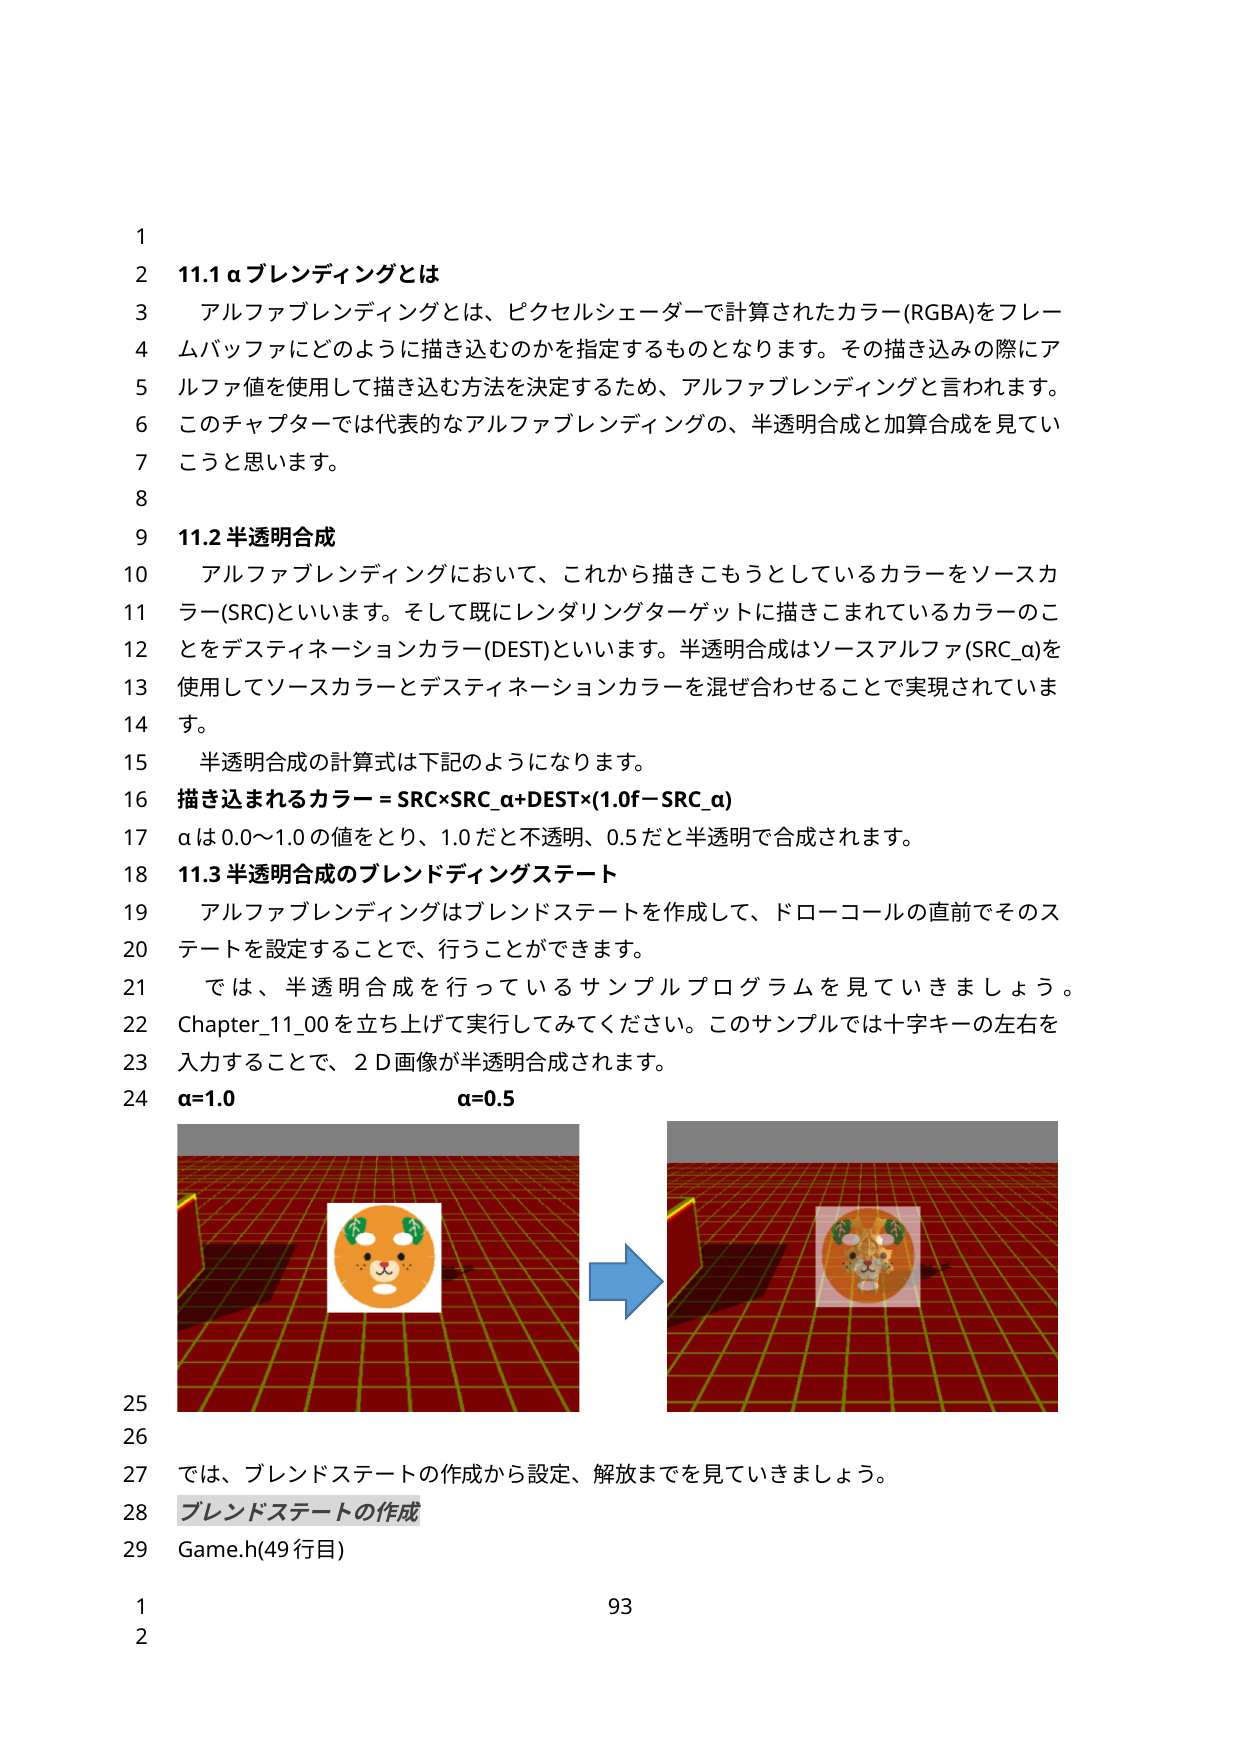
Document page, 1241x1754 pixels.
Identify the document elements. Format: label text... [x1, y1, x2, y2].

subtitle 11.2 半透明合成 [177, 517, 1063, 554]
text ブレンドステートの作成 [177, 1492, 1063, 1529]
text α=1.0 α=0.5 [177, 1079, 1063, 1117]
text 半透明合成の計算式は下記のようになります。 [177, 742, 1063, 779]
text では、半透明合成を行っているサンプルプログラムを見ていきましょう。Chapter_11_00を立ち上げて実行してみてください。このサンプルでは十字キーの左右を入力することで、２Ｄ画像が半透明合成されます。 [177, 967, 1063, 1079]
text Game.h(49行目) [177, 1529, 1063, 1567]
text 描き込まれるカラー = SRC×SRC_α+DEST×(1.0f－SRC_α) [177, 779, 1063, 817]
text αは0.0～1.0の値をとり、1.0だと不透明、0.5だと半透明で合成されます。 [177, 817, 1063, 854]
text このチャプターでは代表的なアルファブレンディングの、半透明合成と加算合成を見ていこうと思います。 [177, 404, 1063, 479]
text では、ブレンドステートの作成から設定、解放までを見ていきましょう。 [177, 1454, 1063, 1492]
picture [667, 1121, 1058, 1412]
text アルファブレンディングにおいて、これから描きこもうとしているカラーをソースカラー(SRC)といいます。そして既にレンダリングターゲットに描きこまれているカラーのことをデスティネーションカラー(DEST)といいます。半透明合成はソースアルファ(SRC_α)を使用してソースカラーとデスティネーションカラーを混ぜ合わせることで実現されています。 [177, 554, 1063, 742]
text アルファブレンディングとは、ピクセルシェーダーで計算されたカラー(RGBA)をフレームバッファにどのように描き込むのかを指定するものとなります。その描き込みの際にアルファ値を使用して描き込む方法を決定するため、アルファブレンディングと言われます。 [177, 292, 1063, 404]
text アルファブレンディングはブレンドステートを作成して、ドローコールの直前でそのステートを設定することで、行うことができます。 [177, 892, 1063, 967]
subtitle 11.1 αブレンディングとは [177, 254, 1063, 292]
subtitle 11.3 半透明合成のブレンドディングステート [177, 854, 1063, 892]
picture [177, 1124, 580, 1412]
